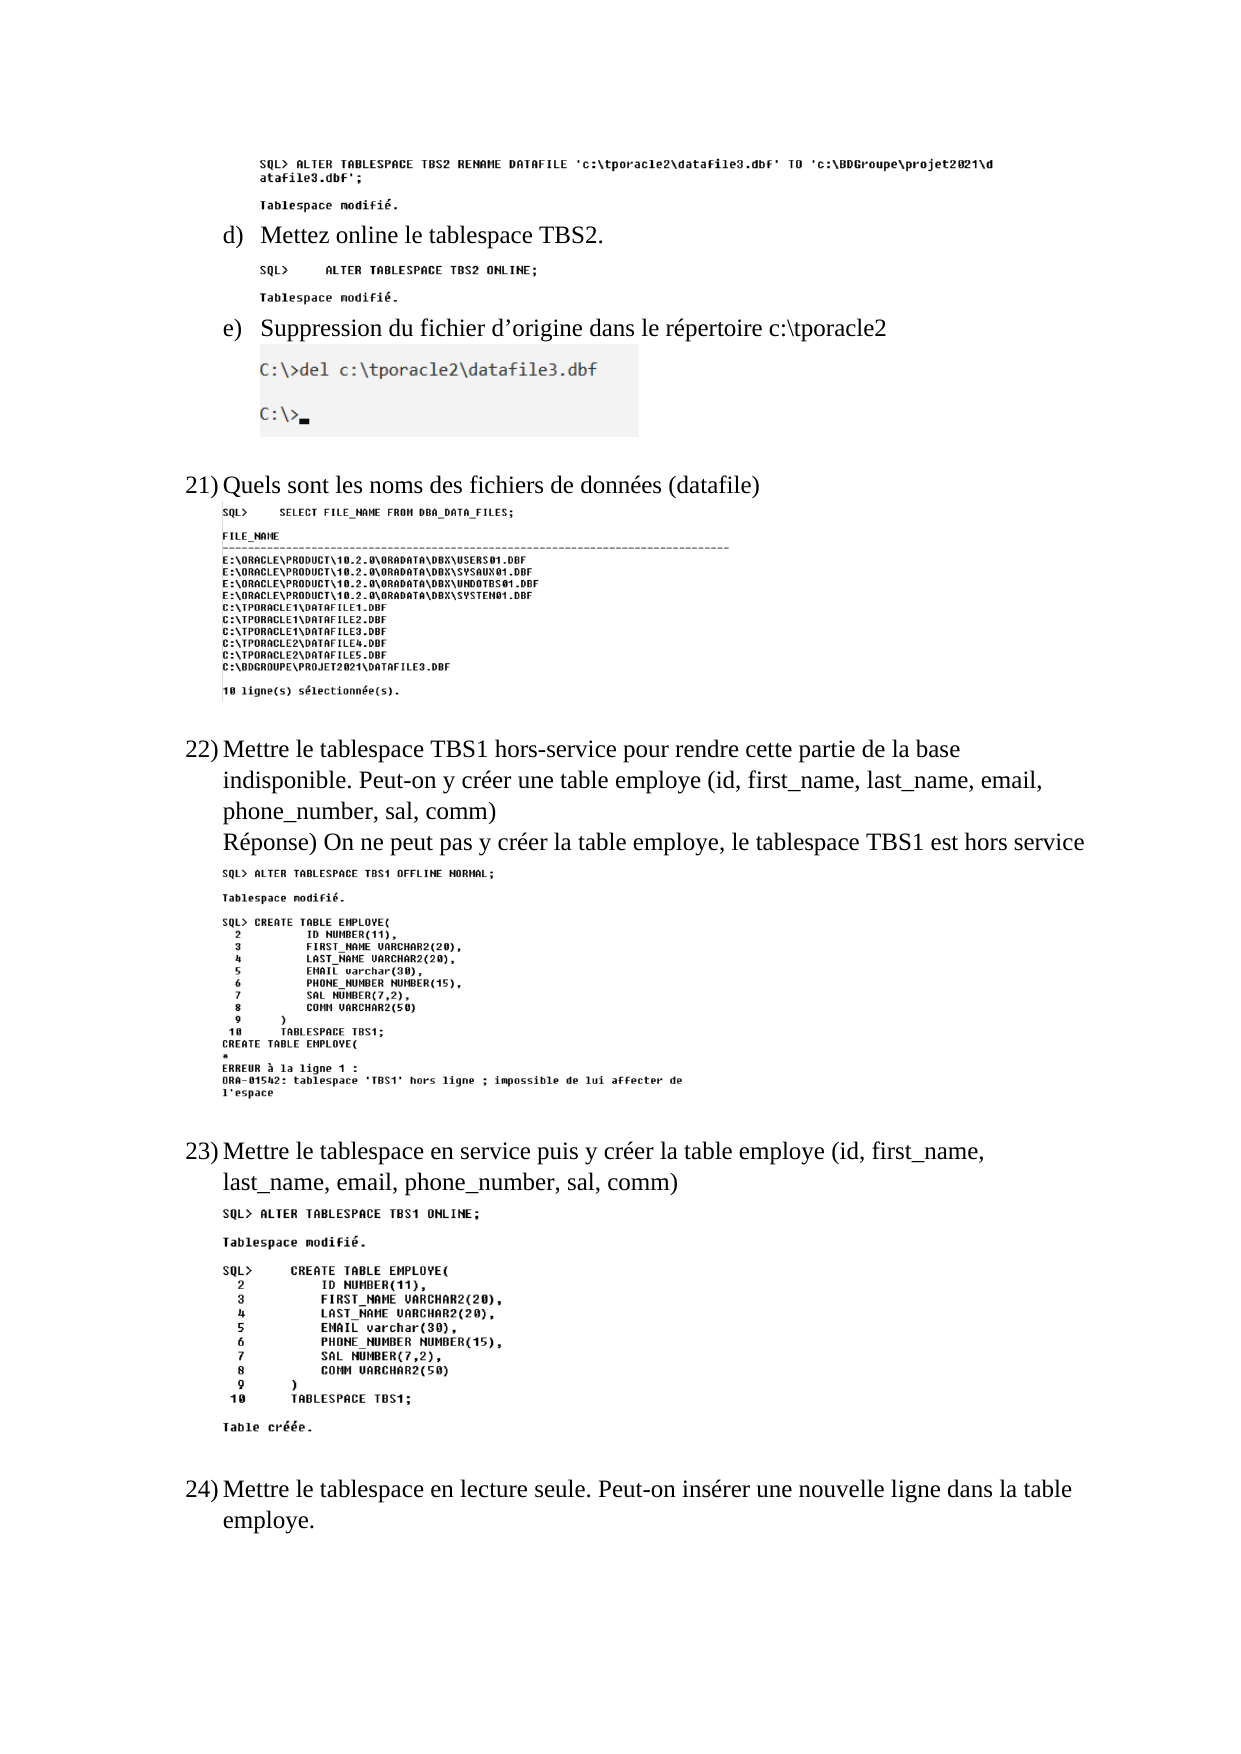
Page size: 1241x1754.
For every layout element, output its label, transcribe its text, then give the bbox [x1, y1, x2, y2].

list Mettre le tablespace TBS1 hors-service pour rendre cette partie de la base indisponible. Peut-on y créer une table employe (id, first_name, last_name, email, phone_number, sal, comm) [185, 734, 1093, 825]
picture [260, 147, 1009, 219]
list Réponse) On ne peut pas y créer la table employe, le tablespace TBS1 est hors service [223, 827, 1093, 856]
list Mettre le tablespace en service puis y créer la table employe (id, first_name, last_name, email, phone_number, sal, comm) [185, 1136, 1093, 1196]
picture [260, 344, 639, 437]
picture [222, 858, 703, 1104]
picture [222, 1198, 518, 1441]
list Mettez online le tablespace TBS2. [223, 220, 1093, 249]
list Quels sont les noms des fichiers de données (datafile) [185, 470, 1093, 499]
list Suppression du fichier d’origine dans le répertoire c:\tporacle2 [223, 313, 1093, 342]
picture [260, 251, 544, 312]
picture [222, 501, 784, 701]
list Mettre le tablespace en lecture seule. Peut-on insérer une nouvelle ligne dans la table employe. [185, 1474, 1093, 1534]
